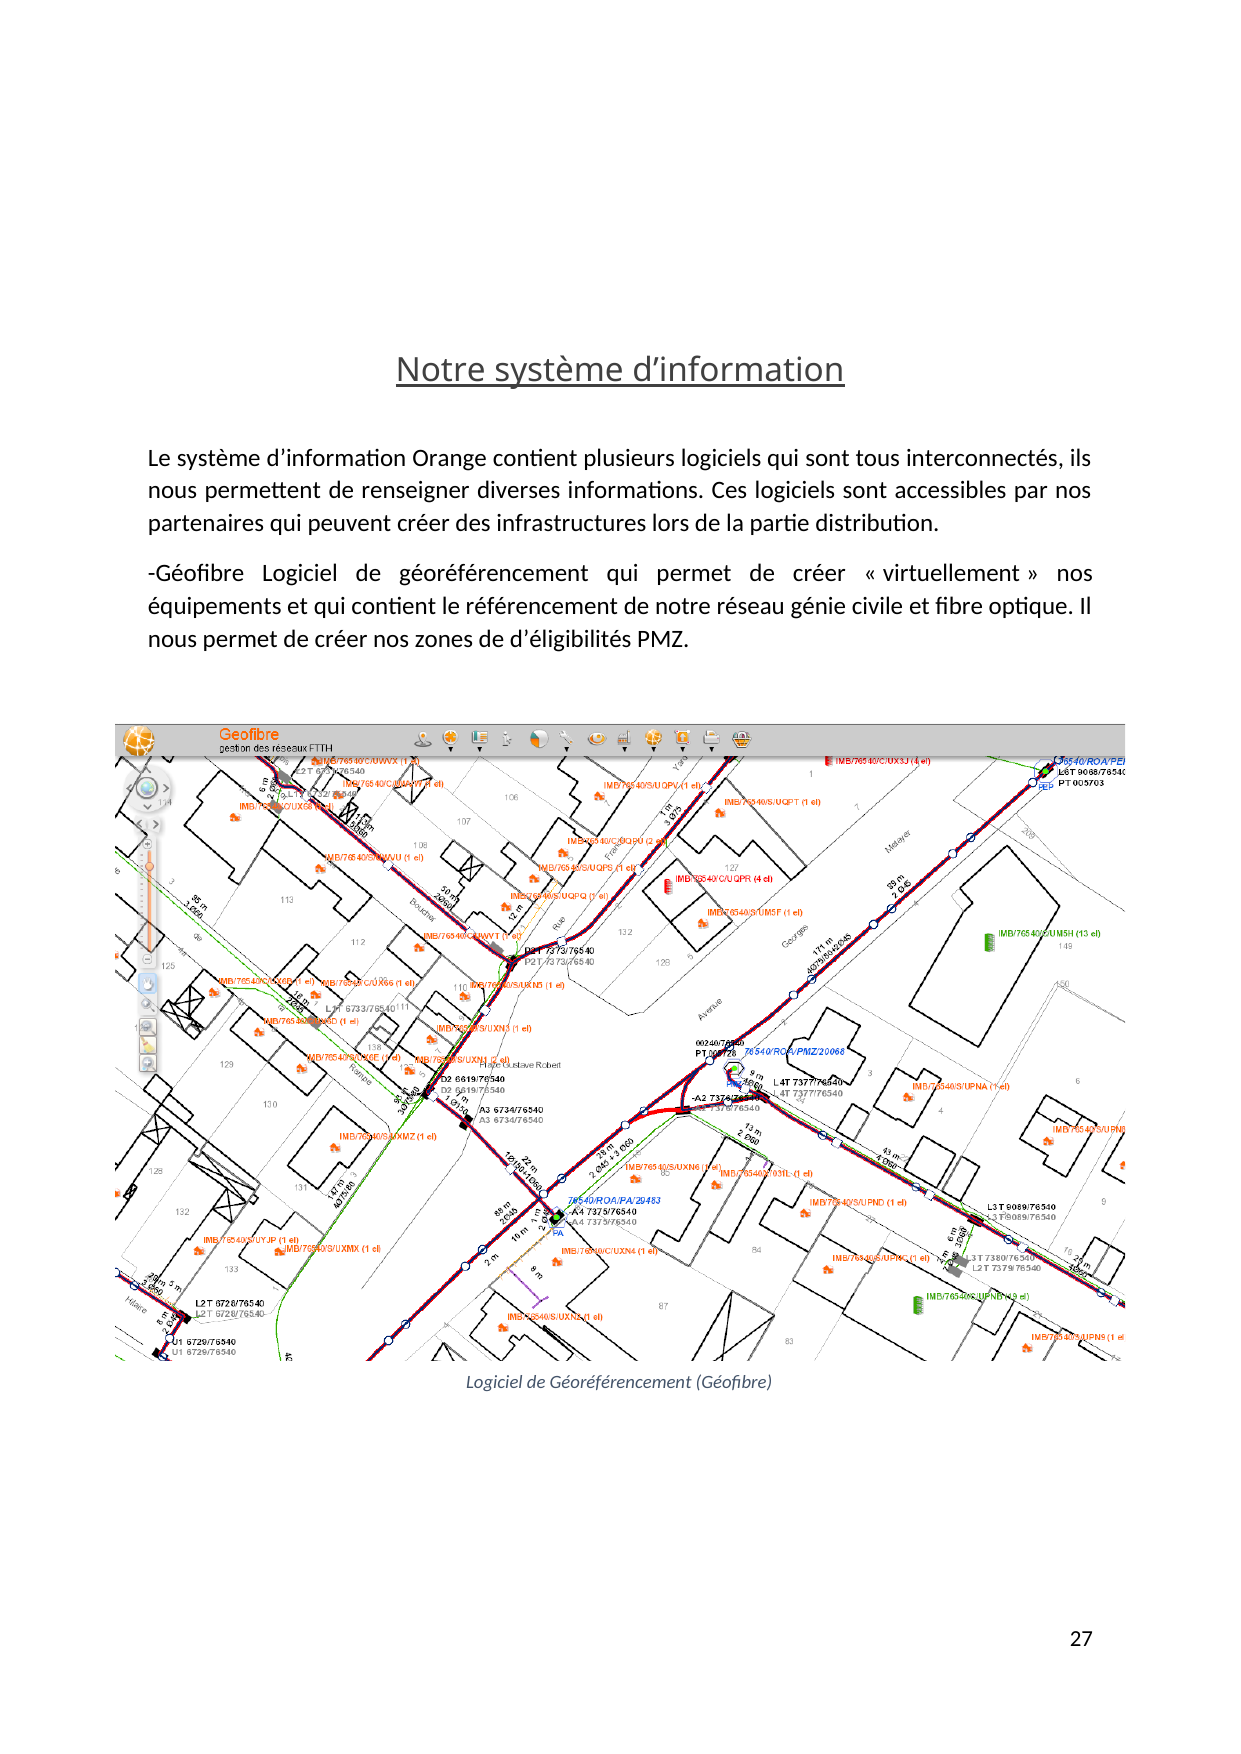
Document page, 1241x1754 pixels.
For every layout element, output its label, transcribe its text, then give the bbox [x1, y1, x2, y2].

text Le système d’information Orange contient plusieurs logiciels qui sont tous interconnectés, ils nous permettent de renseigner diverses informations. Ces logiciels sont accessibles par nos partenaires qui peuvent créer des infrastructures lors de la partie distribution. [148, 442, 1093, 538]
subtitle Notre système d’information [148, 346, 1093, 391]
picture [115, 723, 1126, 1361]
text -Géofibre Logiciel de géoréférencement qui permet de créer « virtuellement » nos équipements et qui contient le référencement de notre réseau génie civile et fibre optique. Il nous permet de créer nos zones de d’éligibilités PMZ. [148, 557, 1093, 653]
